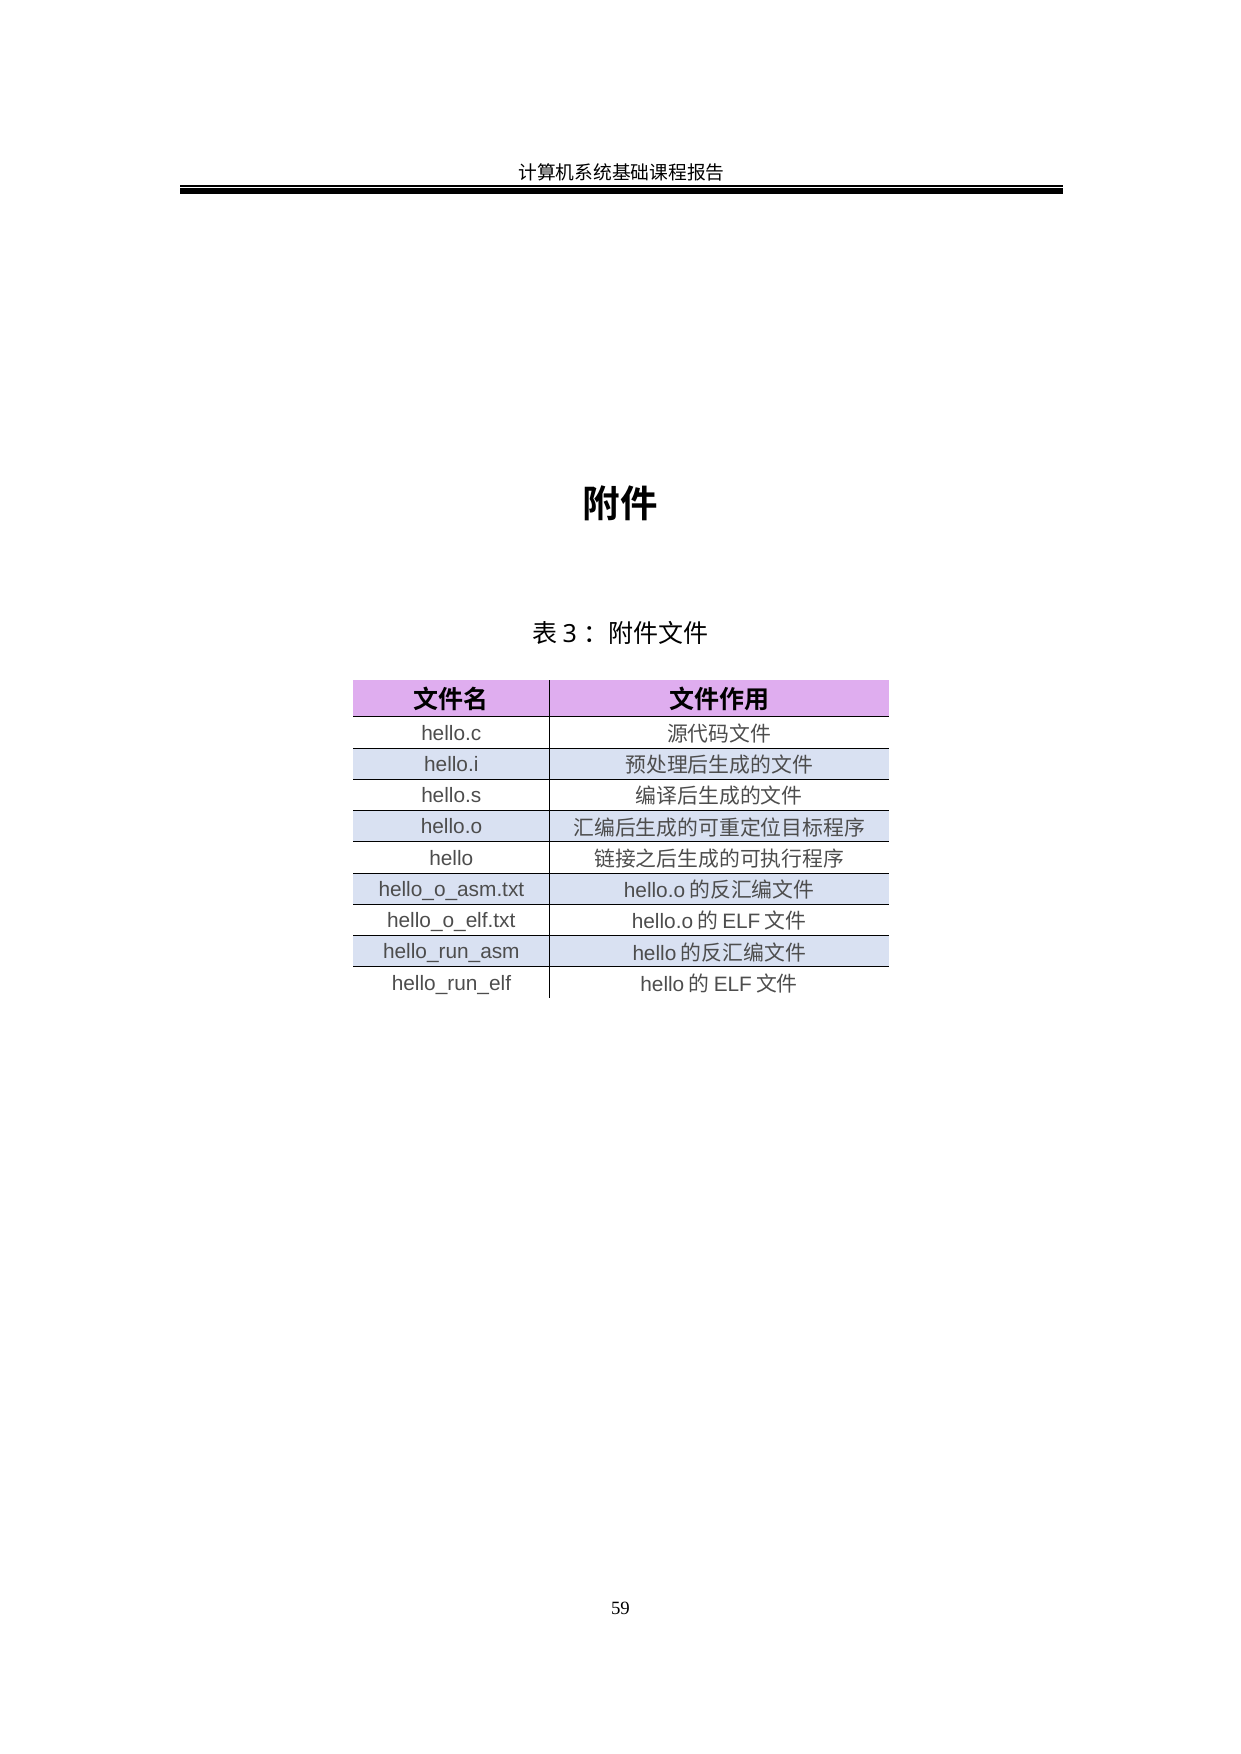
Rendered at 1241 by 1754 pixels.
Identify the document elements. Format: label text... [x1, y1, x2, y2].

table_cell hello.i [353, 749, 549, 779]
table_cell 源代码文件 [550, 717, 889, 747]
subtitle 表3 ：附件文件 [177, 576, 1063, 659]
table_cell hello的反汇编文件 [550, 936, 889, 966]
table_cell hello_o_asm.txt [353, 874, 549, 904]
table_cell hello [353, 842, 549, 872]
table_header 文件作用 [550, 680, 889, 716]
table_cell 汇编后生成的可重定位目标程序 [550, 811, 889, 841]
table_cell 预处理后生成的文件 [550, 749, 889, 779]
table_cell hello_o_elf.txt [353, 905, 549, 935]
table_cell hello.o的ELF文件 [550, 905, 889, 935]
subtitle 附件 [177, 451, 1063, 534]
table_cell 编译后生成的文件 [550, 780, 889, 810]
table_cell hello.s [353, 780, 549, 810]
table_cell 链接之后生成的可执行程序 [550, 842, 889, 872]
table_header 文件名 [353, 680, 549, 716]
table_cell hello_run_asm [353, 936, 549, 966]
table_cell hello_run_elf [353, 967, 549, 997]
table_cell hello的ELF文件 [550, 967, 889, 997]
table_cell hello.o的反汇编文件 [550, 874, 889, 904]
table_cell hello.c [353, 717, 549, 747]
table_cell hello.o [353, 811, 549, 841]
